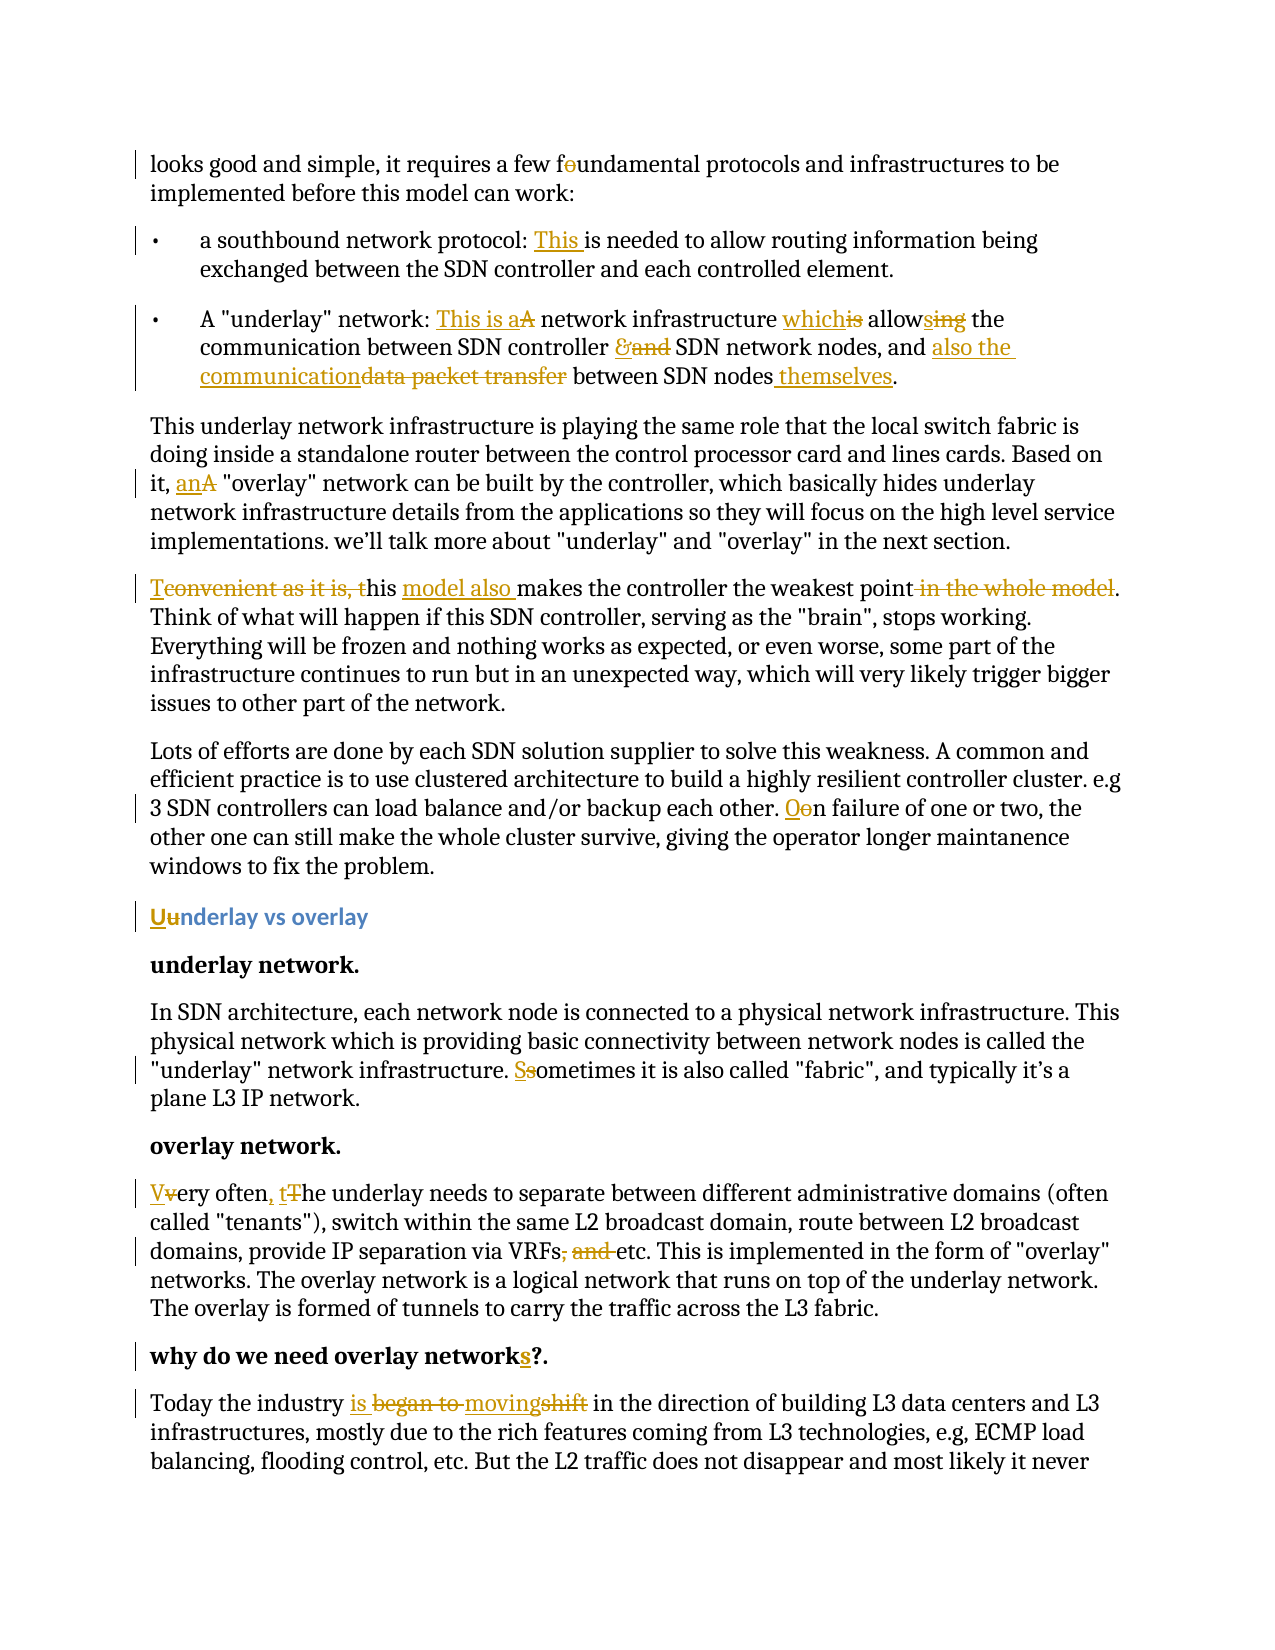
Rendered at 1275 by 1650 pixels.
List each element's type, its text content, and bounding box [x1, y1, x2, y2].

text his makes the controller the weakest point. Think of what will happen if this SDN controller, serving as the "brain", stops working. Everything will be frozen and nothing works as expected, or even worse, some part of the infrastructure continues to run but in an unexpected way, which will very likely trigger bigger issues to other part of the network. [150, 574, 1125, 718]
text why do we need overlay network?. [150, 1342, 1125, 1371]
list a southbound network protocol: is needed to allow routing information being exchanged between the SDN controller and each controlled element. [150, 226, 1125, 284]
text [150, 1389, 1125, 1476]
list A "underlay" network: network infrastructure allow the communication between SDN controller SDN network nodes, and between SDN nodes. [150, 304, 1125, 391]
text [150, 150, 1125, 207]
text overlay network. [150, 1132, 1125, 1161]
text In SDN architecture, each network node is connected to a physical network infrastructure. This physical network which is providing basic connectivity between network nodes is called the "underlay" network infrastructure. ometimes it is also called "fabric", and typically it’s a plane L3 IP network. [150, 998, 1125, 1113]
text underlay network. [150, 951, 1125, 979]
text ery often he underlay needs to separate between different administrative domains (often called "tenants"), switch within the same L2 broadcast domain, route between L2 broadcast domains, provide IP separation via VRFs etc. This is implemented in the form of "overlay" networks. The overlay network is a logical network that runs on top of the underlay network. The overlay is formed of tunnels to carry the traffic across the L3 fabric. [150, 1179, 1125, 1323]
text This underlay network infrastructure is playing the same role that the local switch fabric is doing inside a standalone router between the control processor card and lines cards. Based on it, "overlay" network can be built by the controller, which basically hides underlay network infrastructure details from the applications so they will focus on the high level service implementations. we’ll talk more about "underlay" and "overlay" in the next section. [150, 412, 1125, 555]
text Lots of efforts are done by each SDN solution supplier to solve this weakness. A common and efficient practice is to use clustered architecture to build a highly resilient controller cluster. e.g 3 SDN controllers can load balance and/or backup each other. n failure of one or two, the other one can still make the whole cluster survive, giving the operator longer maintanence windows to fix the problem. [150, 737, 1125, 880]
subtitle nderlay vs overlay [150, 901, 1125, 932]
